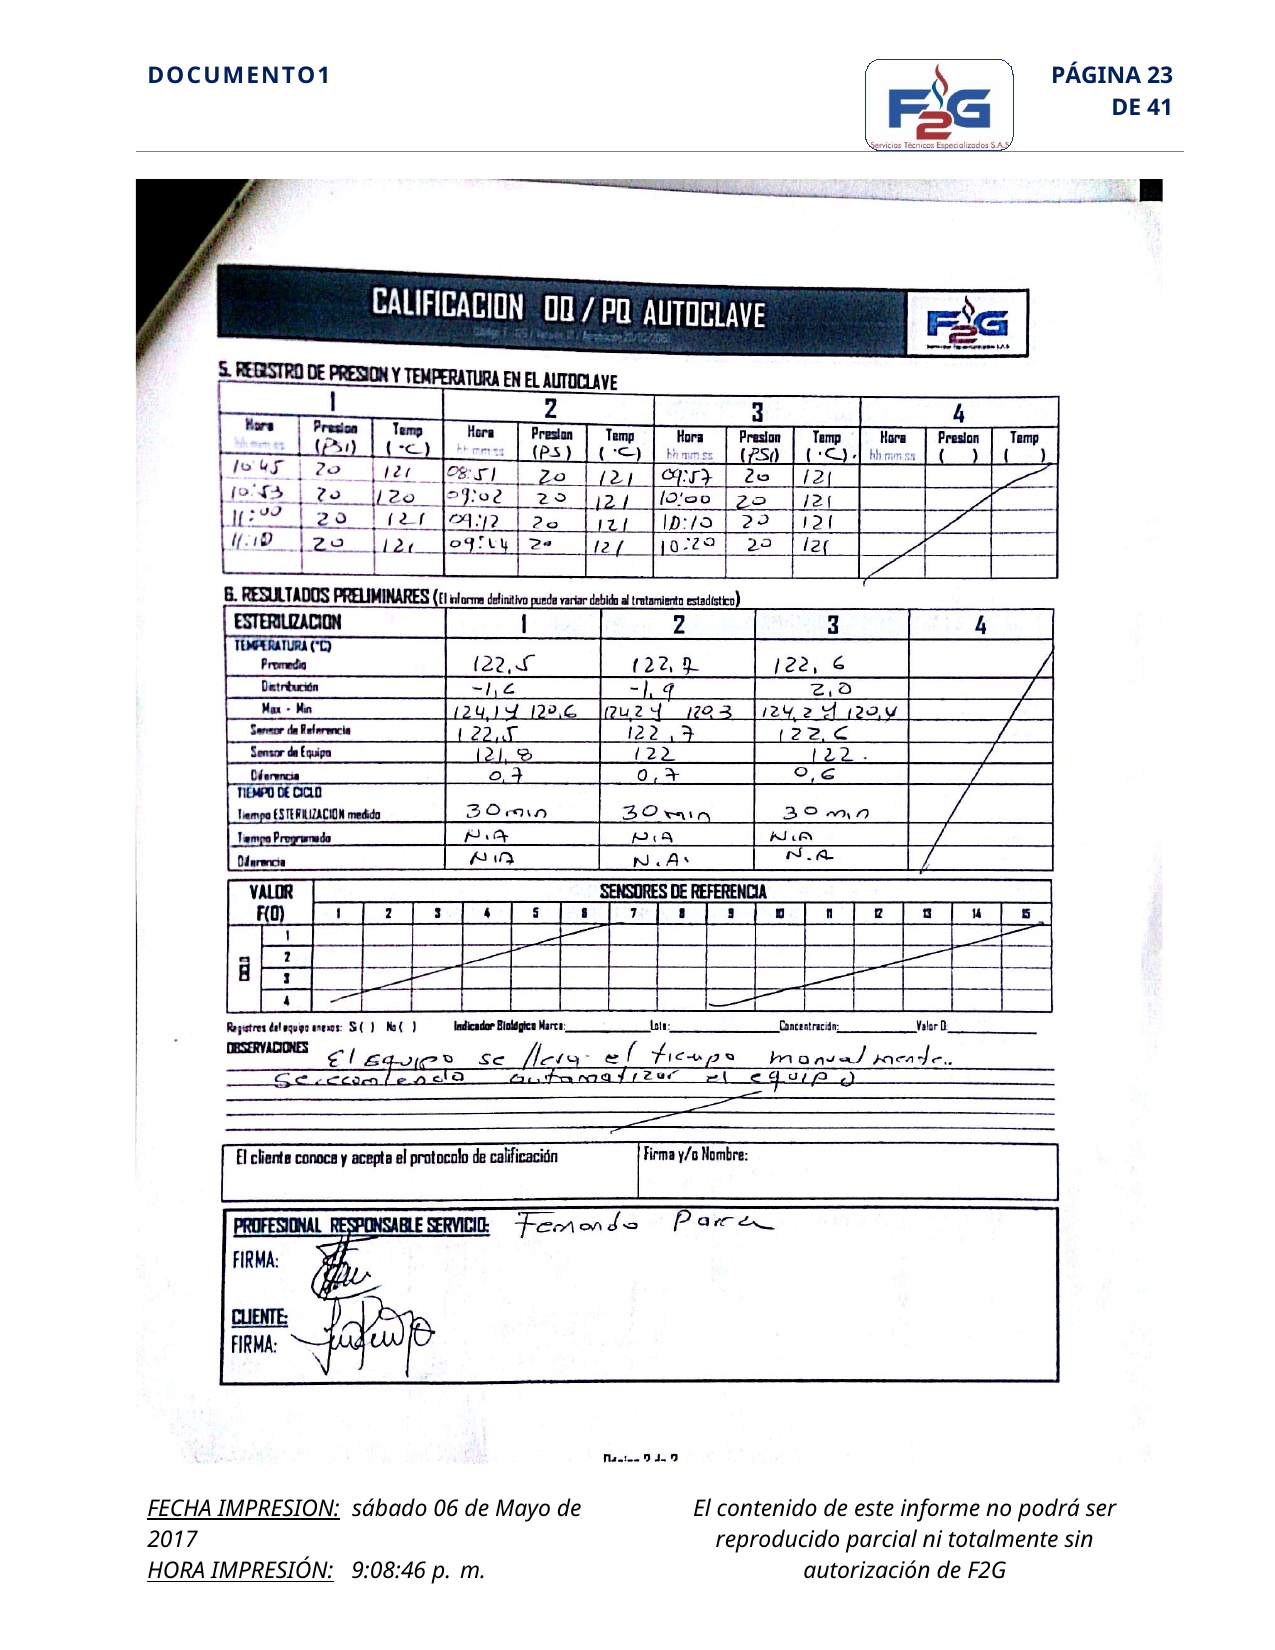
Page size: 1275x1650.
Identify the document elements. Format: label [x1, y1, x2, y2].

picture [135, 179, 1163, 1464]
picture [865, 59, 1013, 150]
